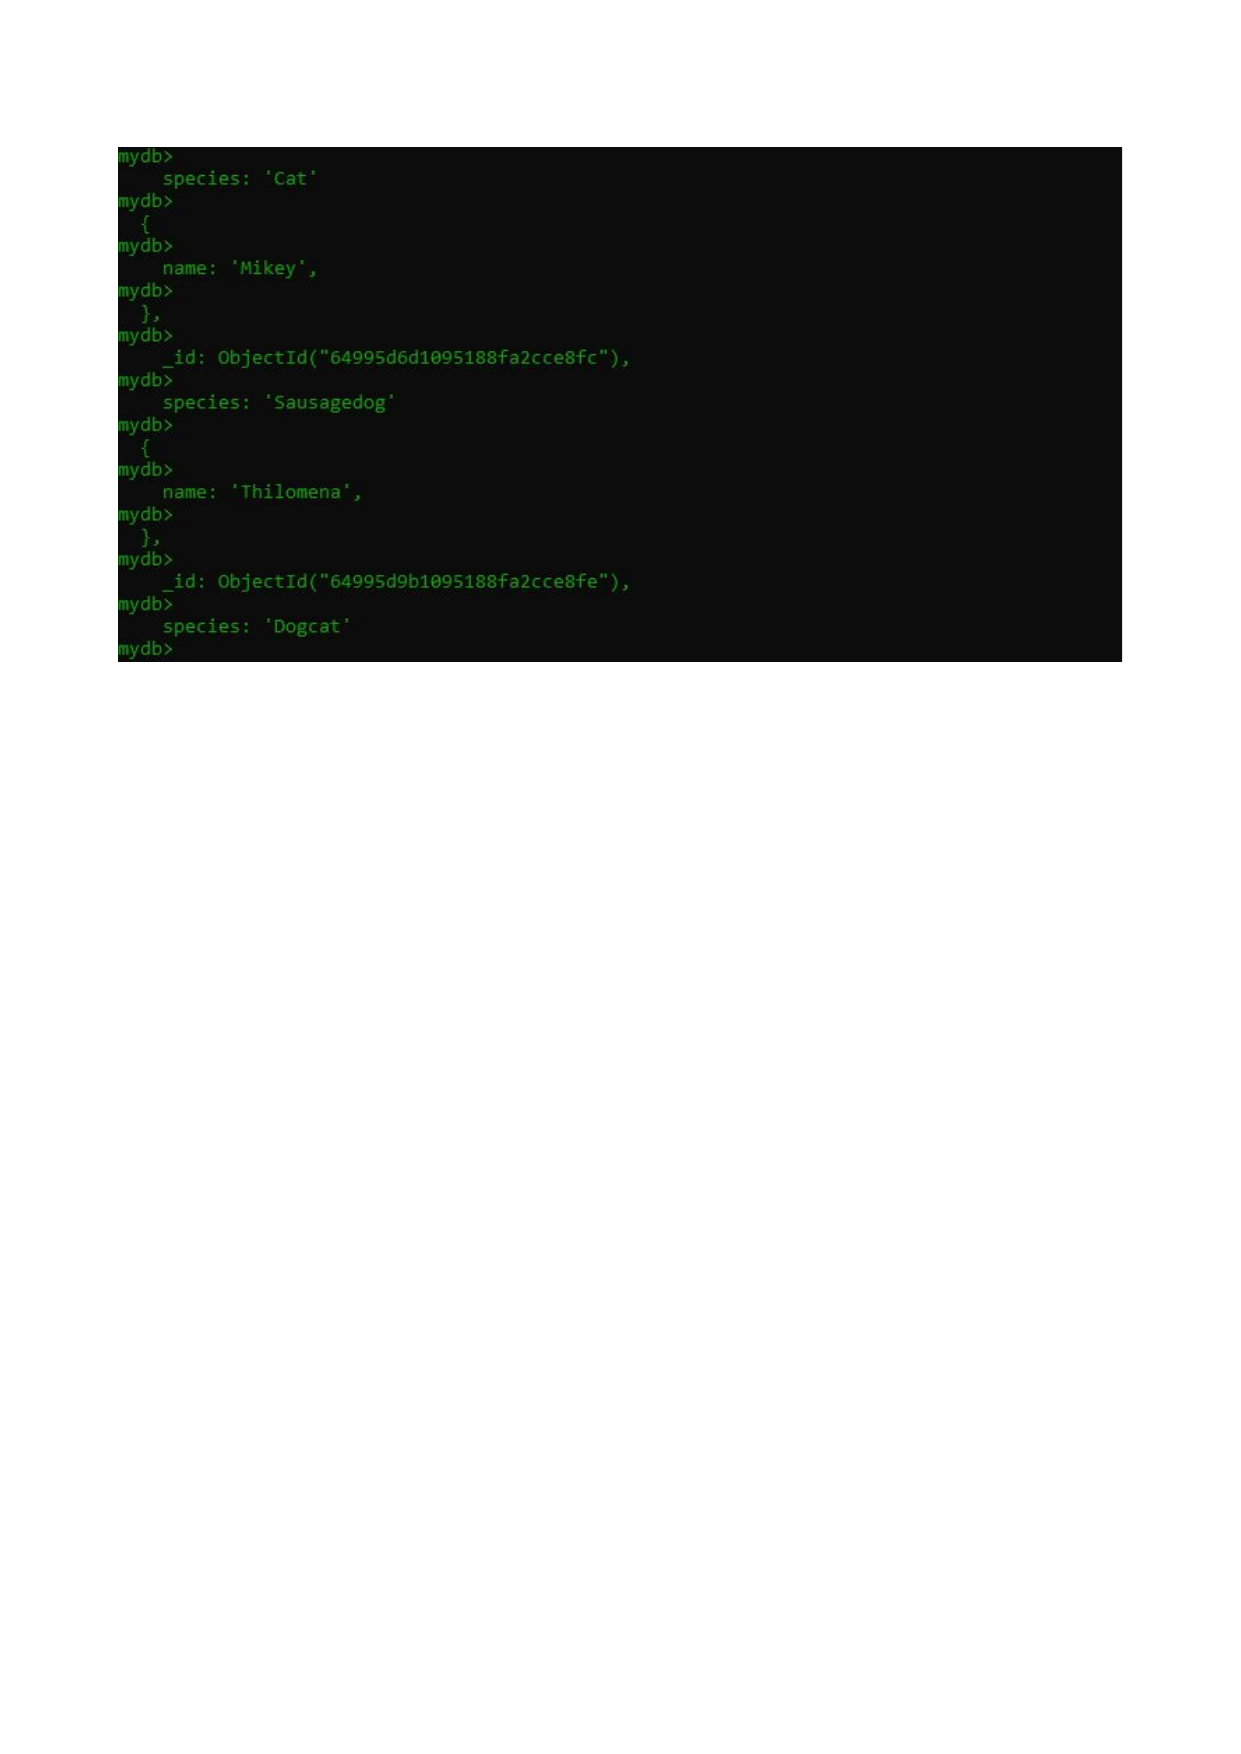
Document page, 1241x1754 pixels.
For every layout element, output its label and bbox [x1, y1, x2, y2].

picture [118, 147, 1123, 662]
